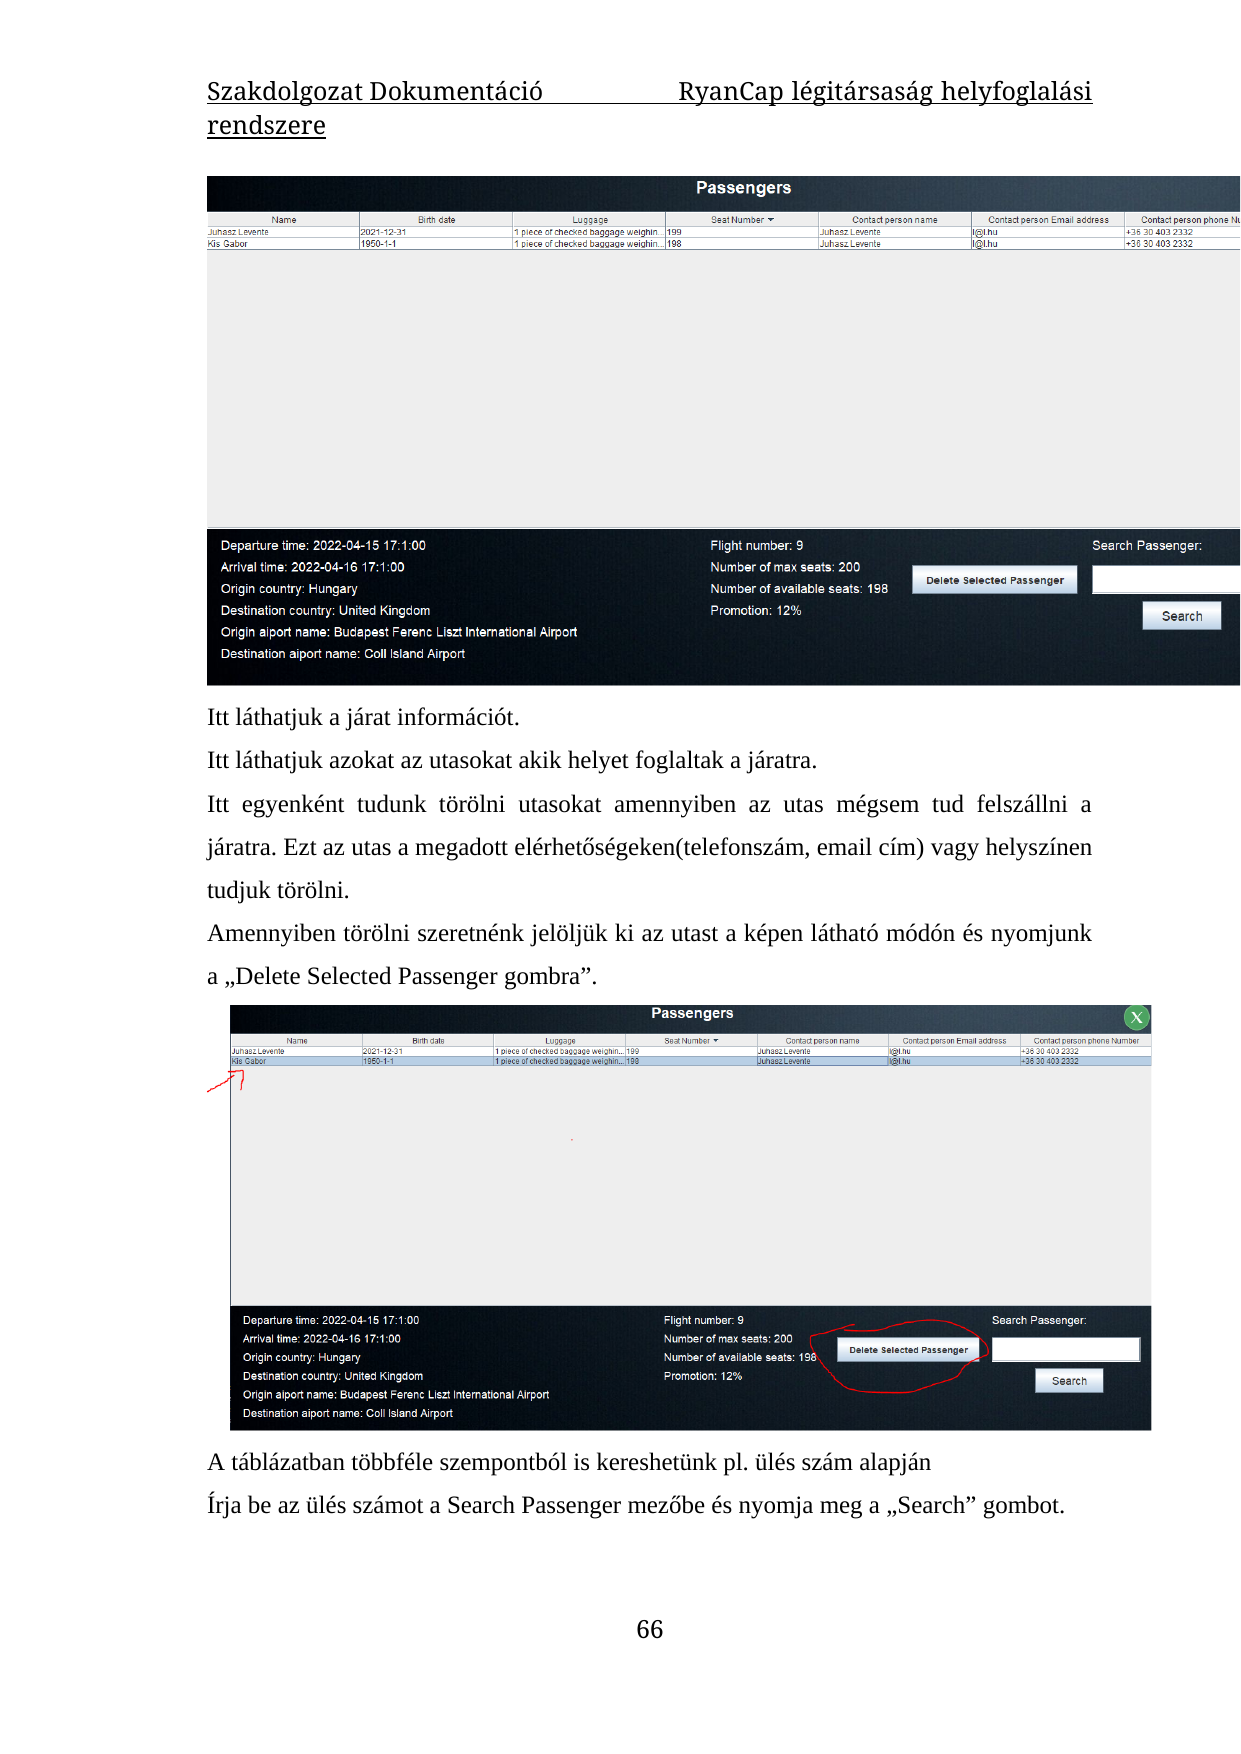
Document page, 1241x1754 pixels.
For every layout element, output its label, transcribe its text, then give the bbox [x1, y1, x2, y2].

text Itt egyenként tudunk törölni utasokat amennyiben az utas mégsem tud felszállni a járatra. Ezt az utas a megadott elérhetőségeken(telefonszám, email cím) vagy helyszínen tudjuk törölni. [207, 789, 1092, 904]
text A táblázatban többféle szempontból is kereshetünk pl. ülés szám alapján [207, 1447, 1092, 1476]
picture [206, 1004, 1152, 1431]
text Itt láthatjuk a járat információt. [207, 702, 1092, 731]
text Itt láthatjuk azokat az utasokat akik helyet foglaltak a járatra. [207, 746, 1092, 774]
text Írja be az ülés számot a Search Passenger mezőbe és nyomja meg a „Search” gombot. [207, 1491, 1092, 1519]
picture [206, 176, 1241, 686]
text Amennyiben törölni szeretnénk jelöljük ki az utast a képen látható módón és nyomjunk a „Delete Selected Passenger gombra”. [207, 918, 1092, 990]
